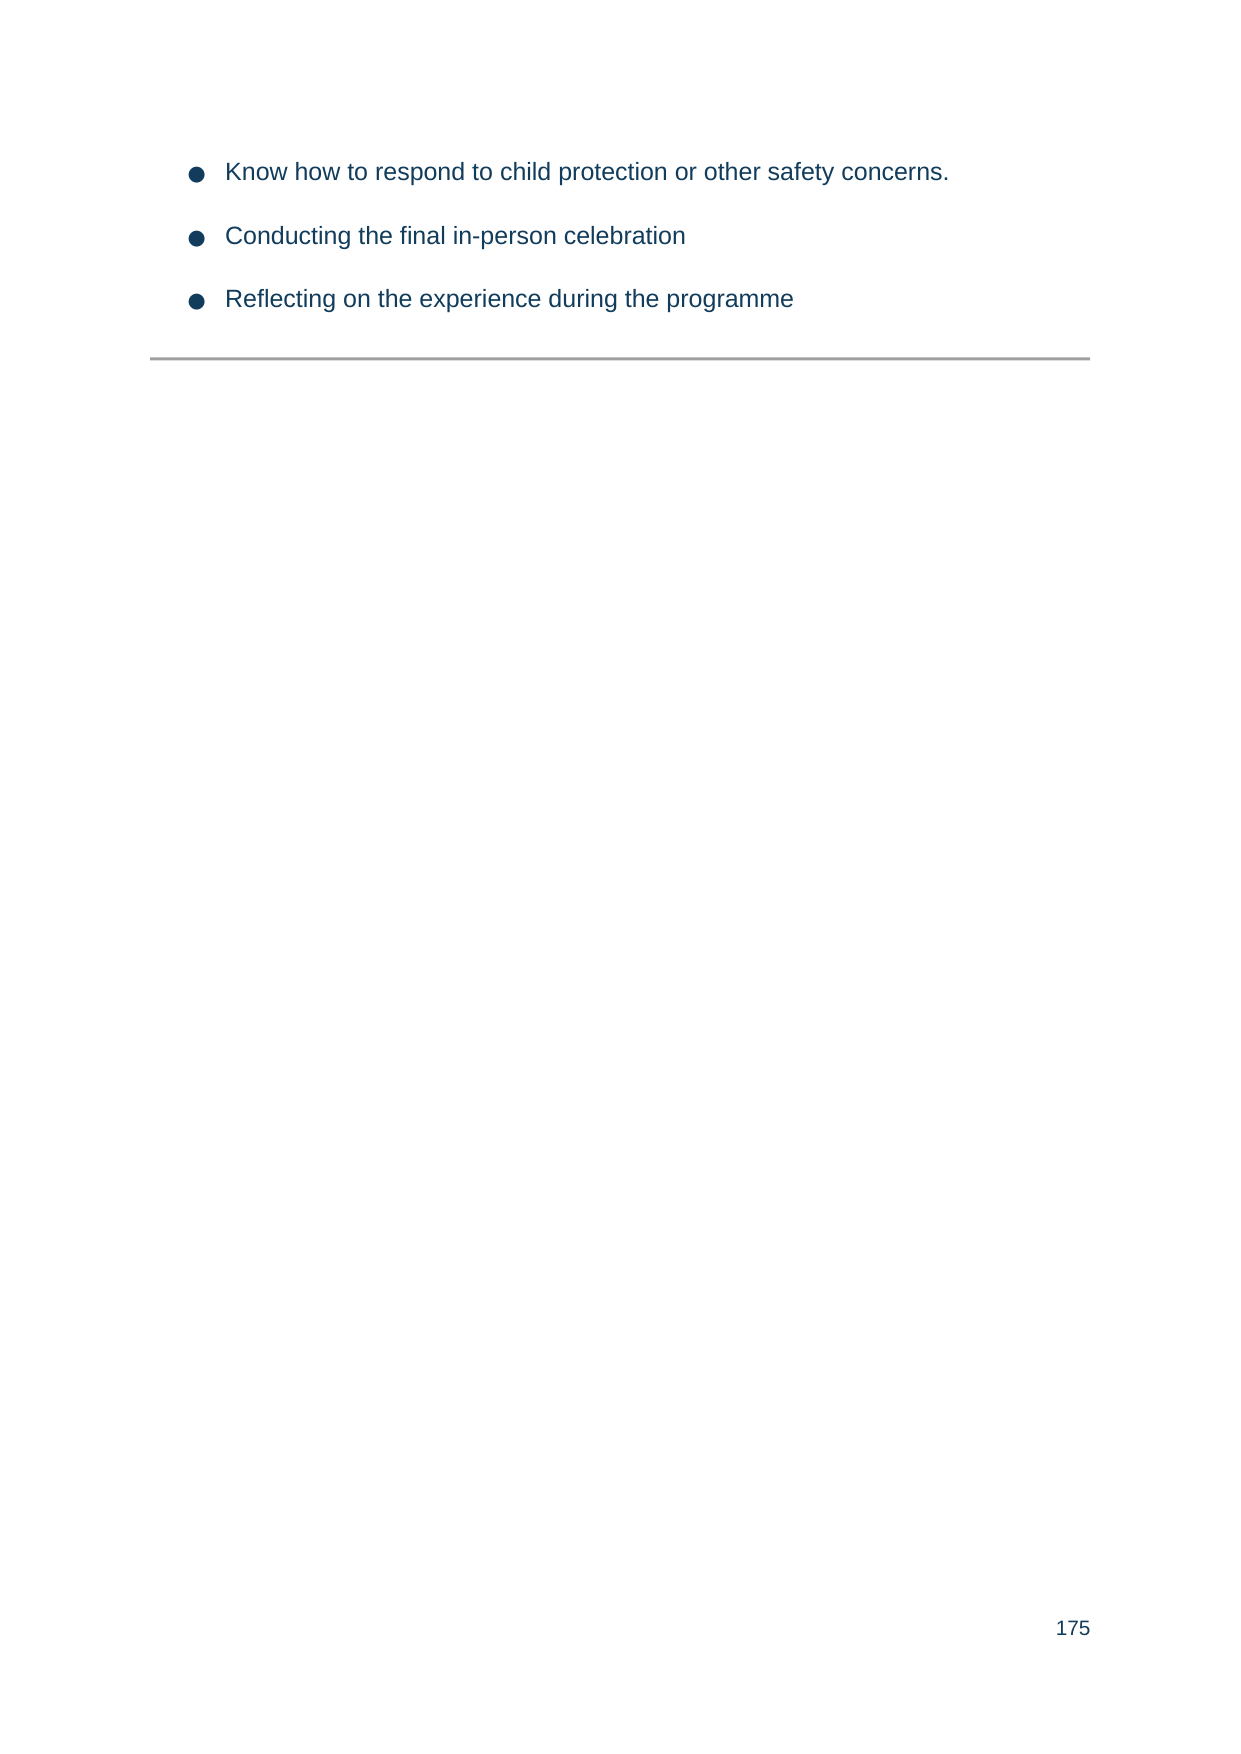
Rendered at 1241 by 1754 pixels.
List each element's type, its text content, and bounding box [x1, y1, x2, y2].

list Reflecting on the experience during the programme [187, 277, 1090, 320]
list Know how to respond to child protection or other safety concerns. [187, 150, 1090, 193]
list Conducting the final in-person celebration [187, 213, 1090, 256]
